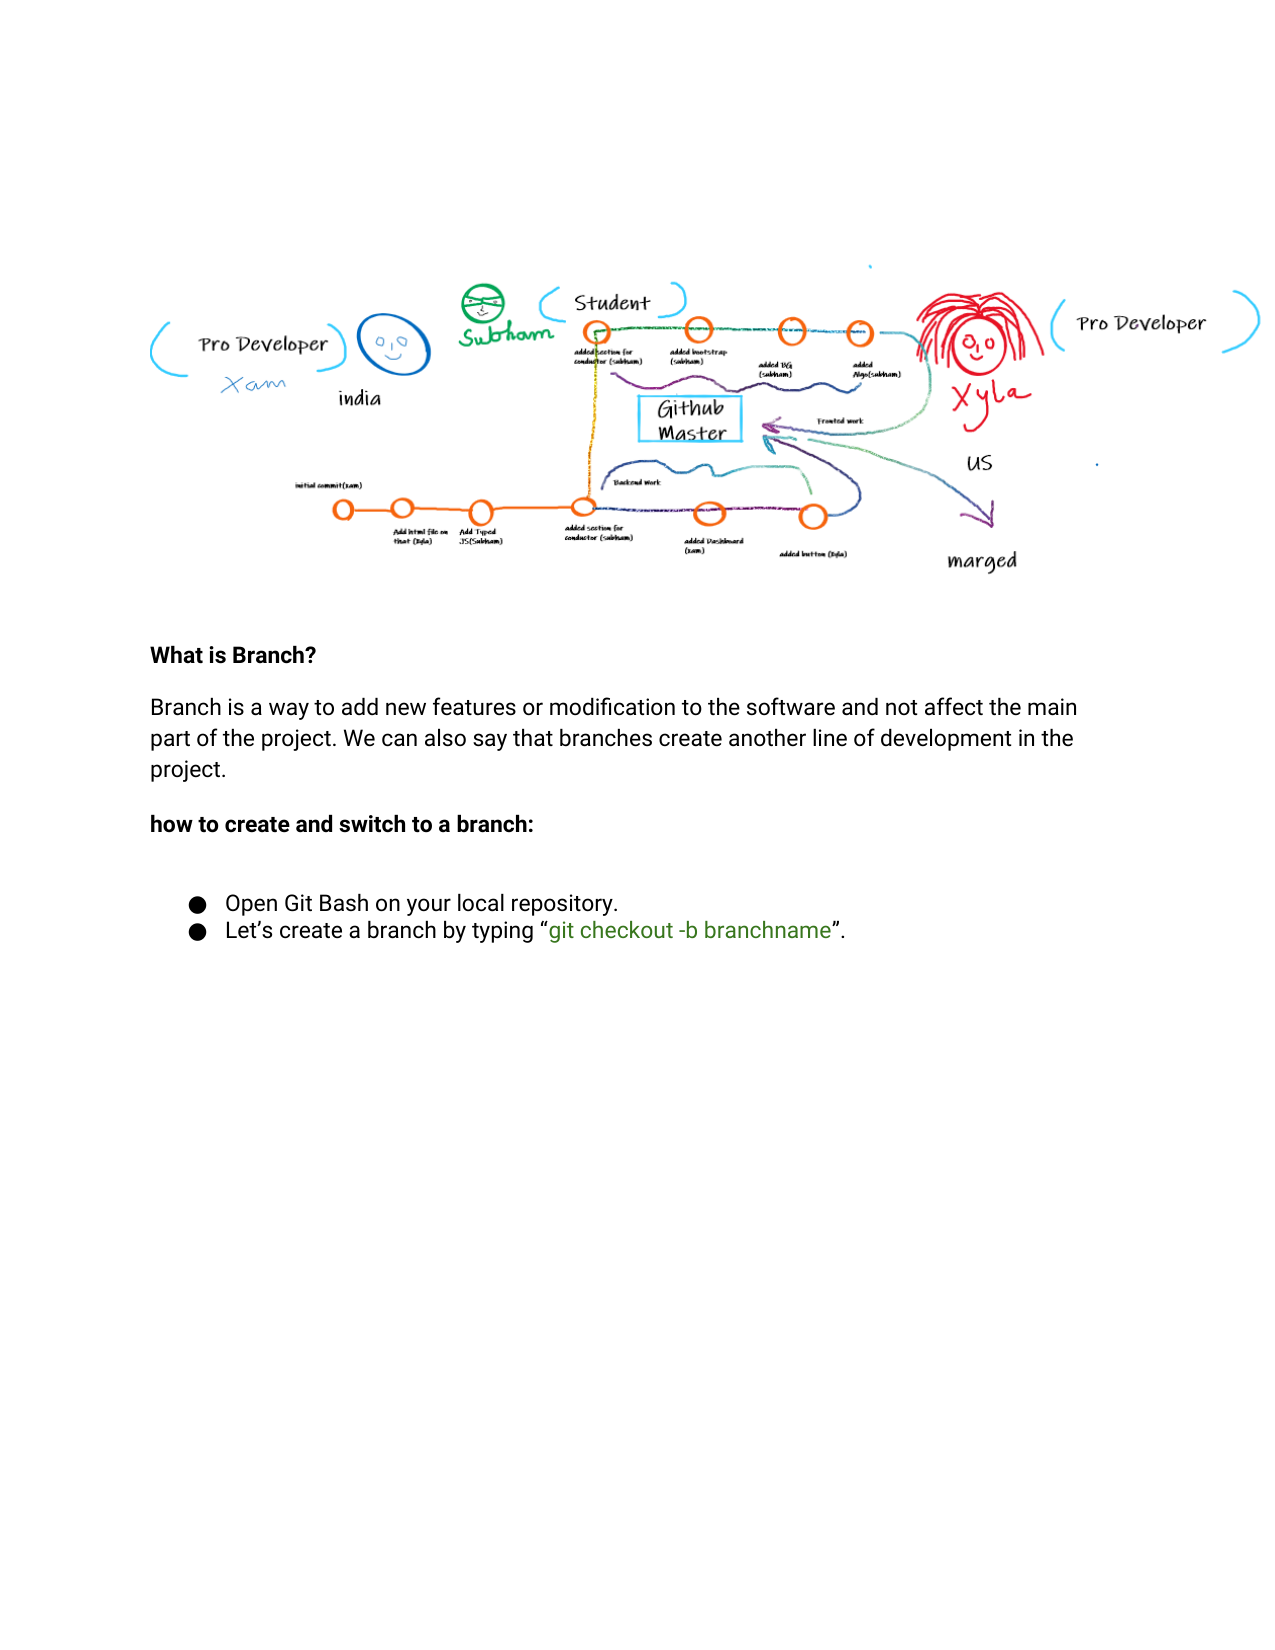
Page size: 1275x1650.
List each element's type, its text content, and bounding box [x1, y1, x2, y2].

picture [150, 150, 1275, 614]
list Let’s create a branch by typing “git checkout -b branchname”. [187, 917, 1125, 944]
list Open Git Bash on your local repository. [187, 891, 1125, 917]
subtitle What is Branch? [150, 642, 1125, 669]
text Branch is a way to add new features or modification to the software and not affect the main part of the project. We can also say that branches create another line of development in the project. [150, 694, 1125, 783]
subtitle how to create and switch to a branch: [150, 812, 1125, 838]
